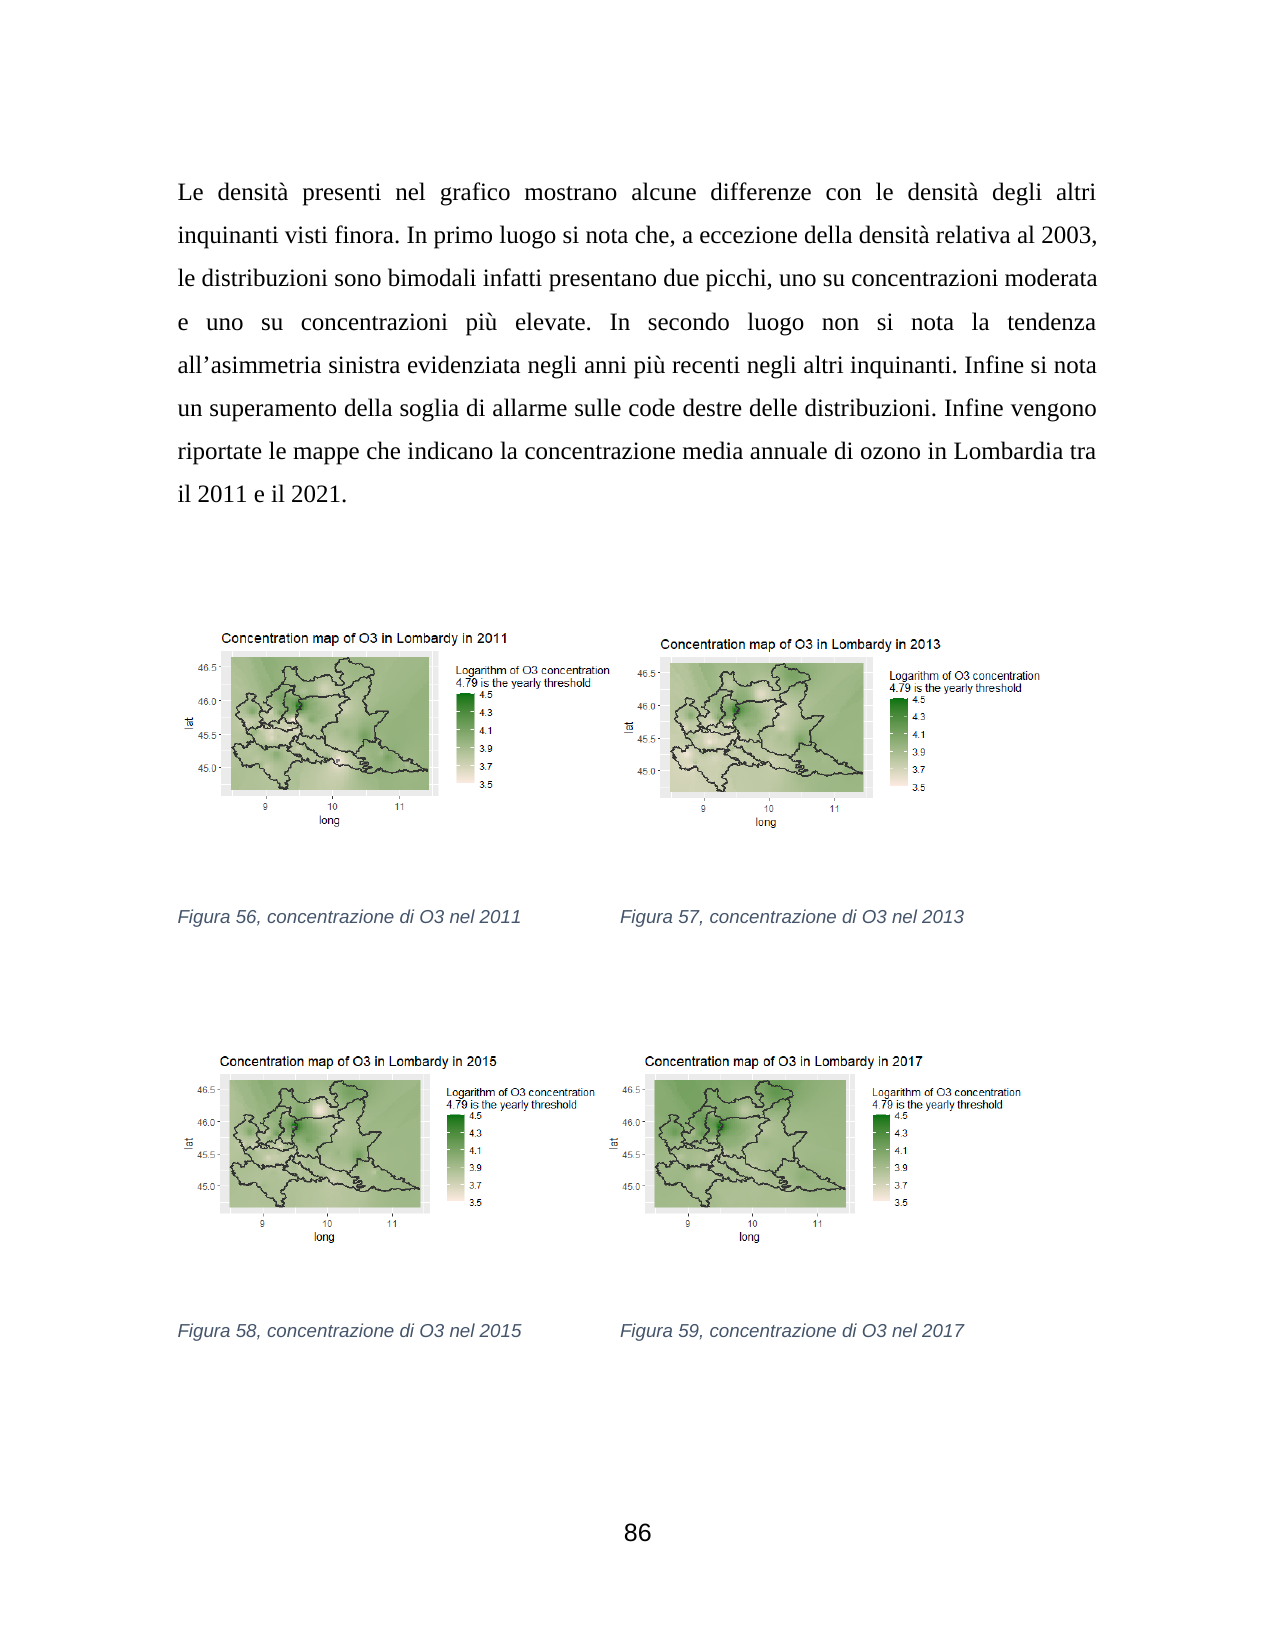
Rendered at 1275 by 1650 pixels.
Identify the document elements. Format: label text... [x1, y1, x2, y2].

text Figura 58, concentrazione di O3 nel 2015 Figura 59, concentrazione di O3 nel 2017 [177, 1320, 1098, 1341]
text Le densità presenti nel grafico mostrano alcune differenze con le densità degli altri inquinanti visti finora. In primo luogo si nota che, a eccezione della densità relativa al 2003, le distribuzioni sono bimodali infatti presentano due picchi, uno su concentrazioni moderata e uno su concentrazioni più elevate. In secondo luogo non si nota la tendenza all’asimmetria sinistra evidenziata negli anni più recenti negli altri inquinanti. Infine si nota un superamento della soglia di allarme sulle code destre delle distribuzioni. Infine vengono riportate le mappe che indicano la concentrazione media annuale di ozono in Lombardia tra il 2011 e il 2021. [177, 177, 1098, 508]
text Figura 56, concentrazione di O3 nel 2011 Figura 57, concentrazione di O3 nel 2013 [177, 906, 1098, 928]
picture [177, 565, 1048, 892]
picture [177, 991, 1029, 1306]
